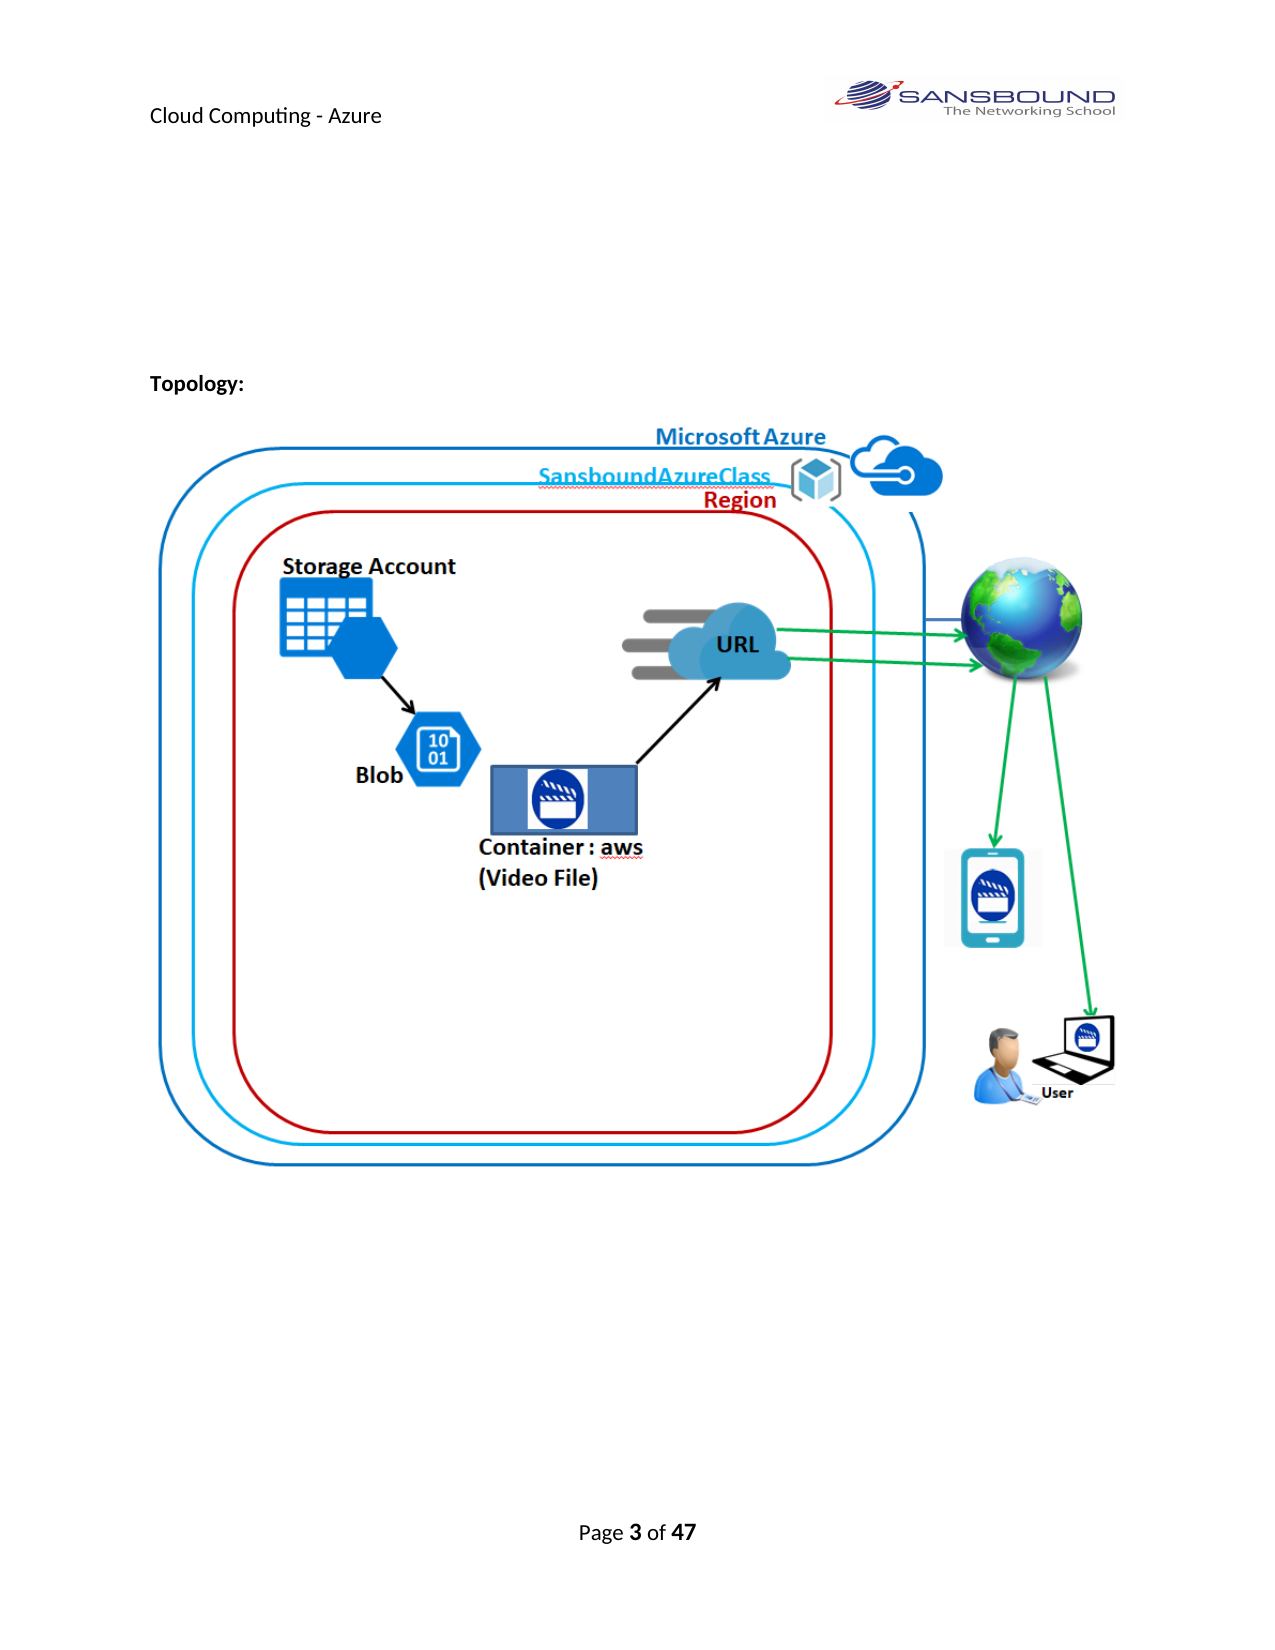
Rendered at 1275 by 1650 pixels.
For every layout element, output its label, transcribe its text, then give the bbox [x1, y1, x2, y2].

text Topology: [150, 369, 1125, 397]
picture [150, 422, 1125, 1175]
picture [823, 75, 1125, 124]
